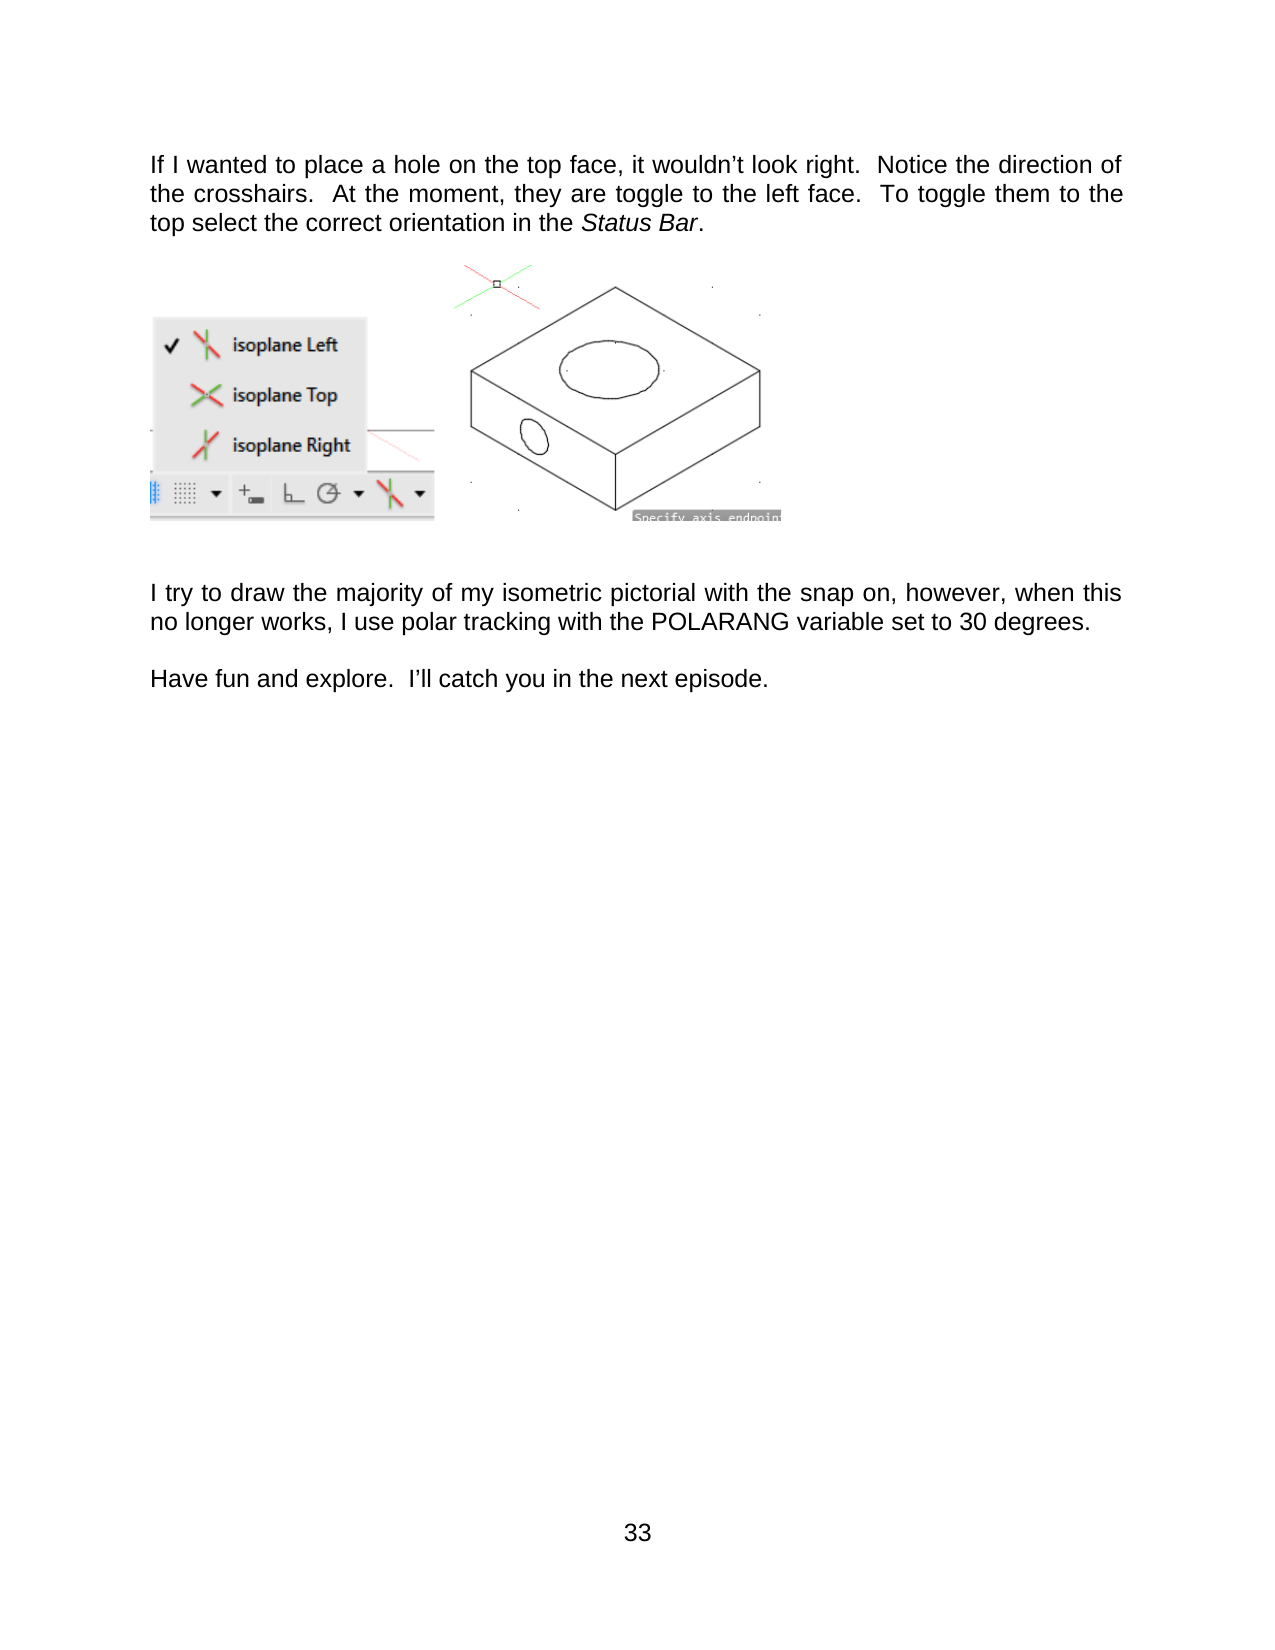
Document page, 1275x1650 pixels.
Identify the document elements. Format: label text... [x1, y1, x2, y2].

picture [448, 265, 782, 521]
text I try to draw the majority of my isometric pictorial with the snap on, however, when this no longer works, I use polar tracking with the POLARANG variable set to 30 degrees. [150, 578, 1125, 636]
text If I wanted to place a hole on the top face, it wouldn’t look right. Notice the direction of the crosshairs. At the moment, they are toggle to the left face. To toggle them to the top select the correct orientation in the Status Bar. [150, 150, 1125, 236]
picture [150, 314, 435, 521]
text Have fun and explore. I’ll catch you in the next episode. [150, 664, 1125, 693]
